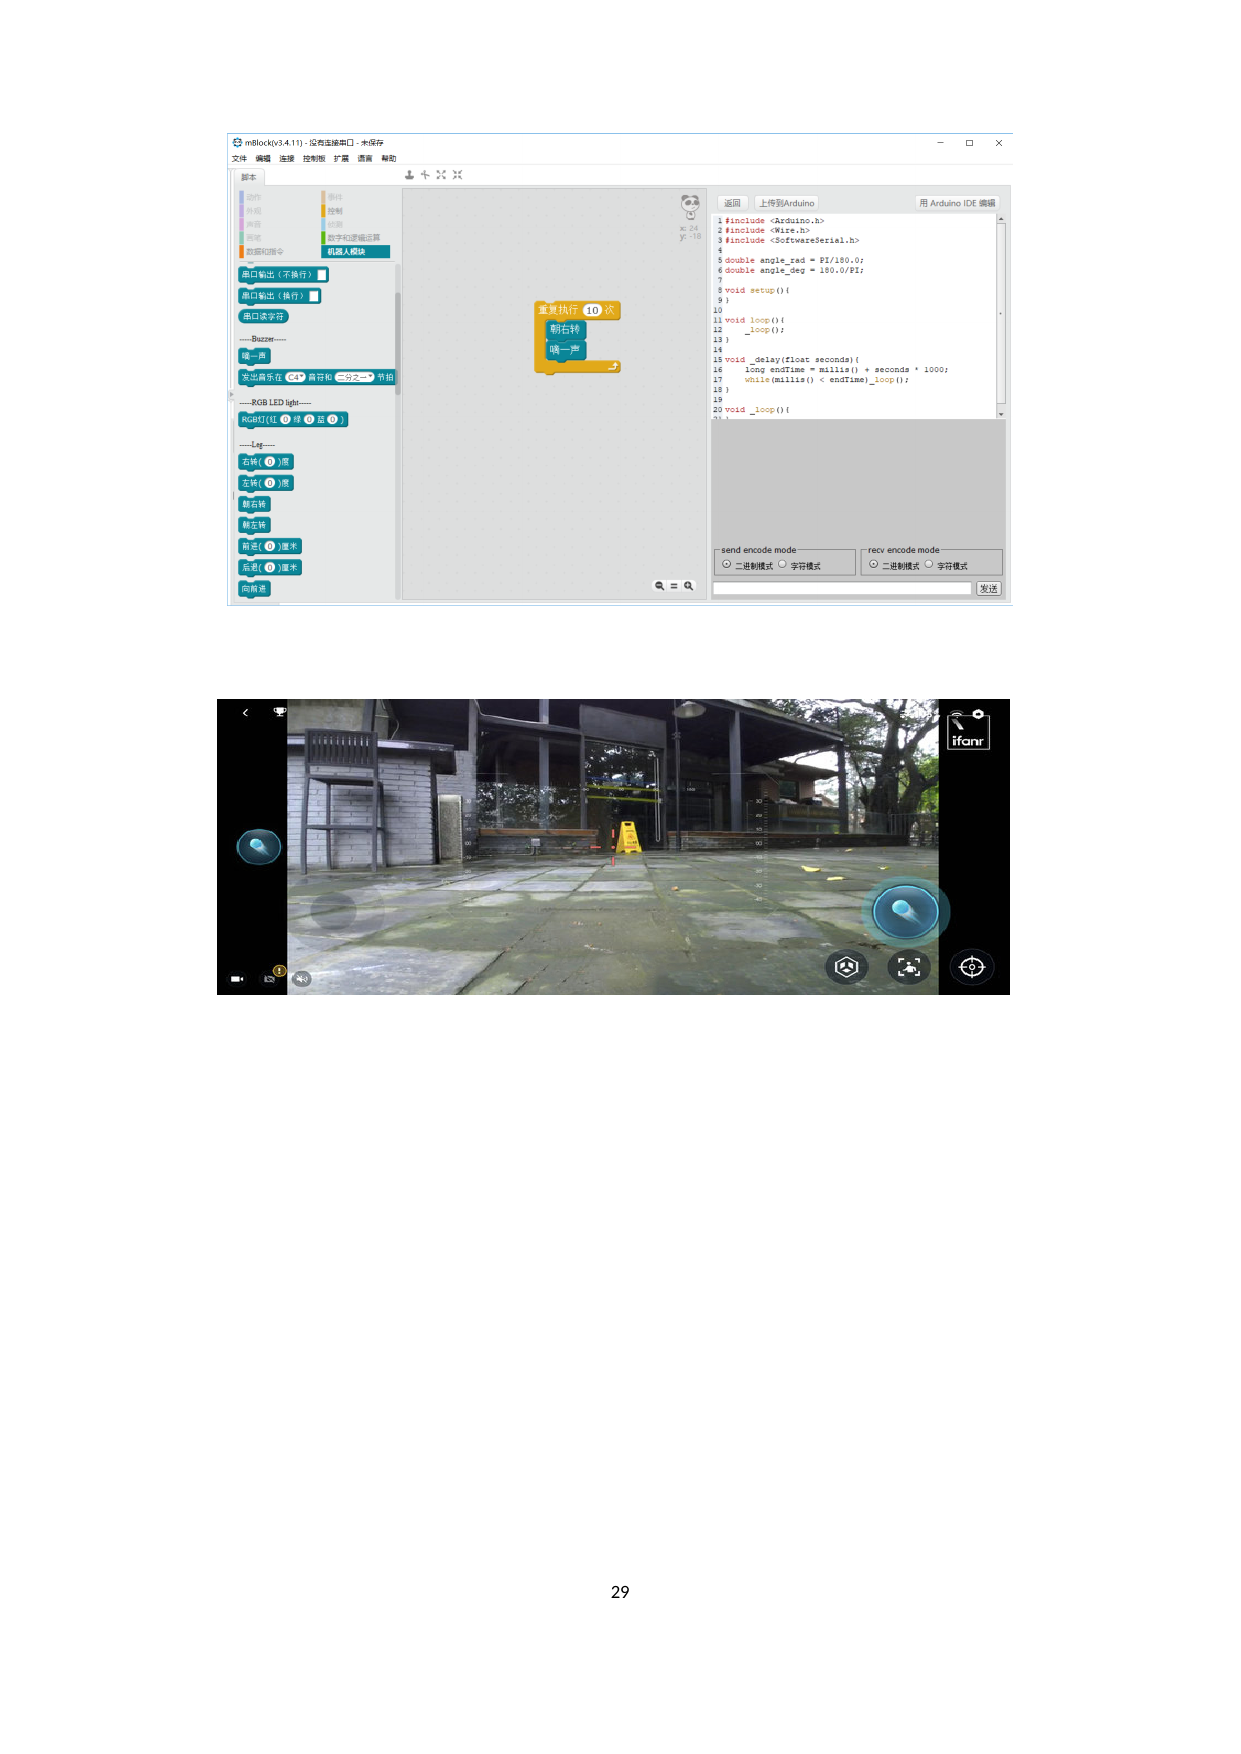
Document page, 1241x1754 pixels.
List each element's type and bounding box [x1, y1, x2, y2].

picture [227, 133, 1013, 606]
picture [217, 699, 1010, 995]
